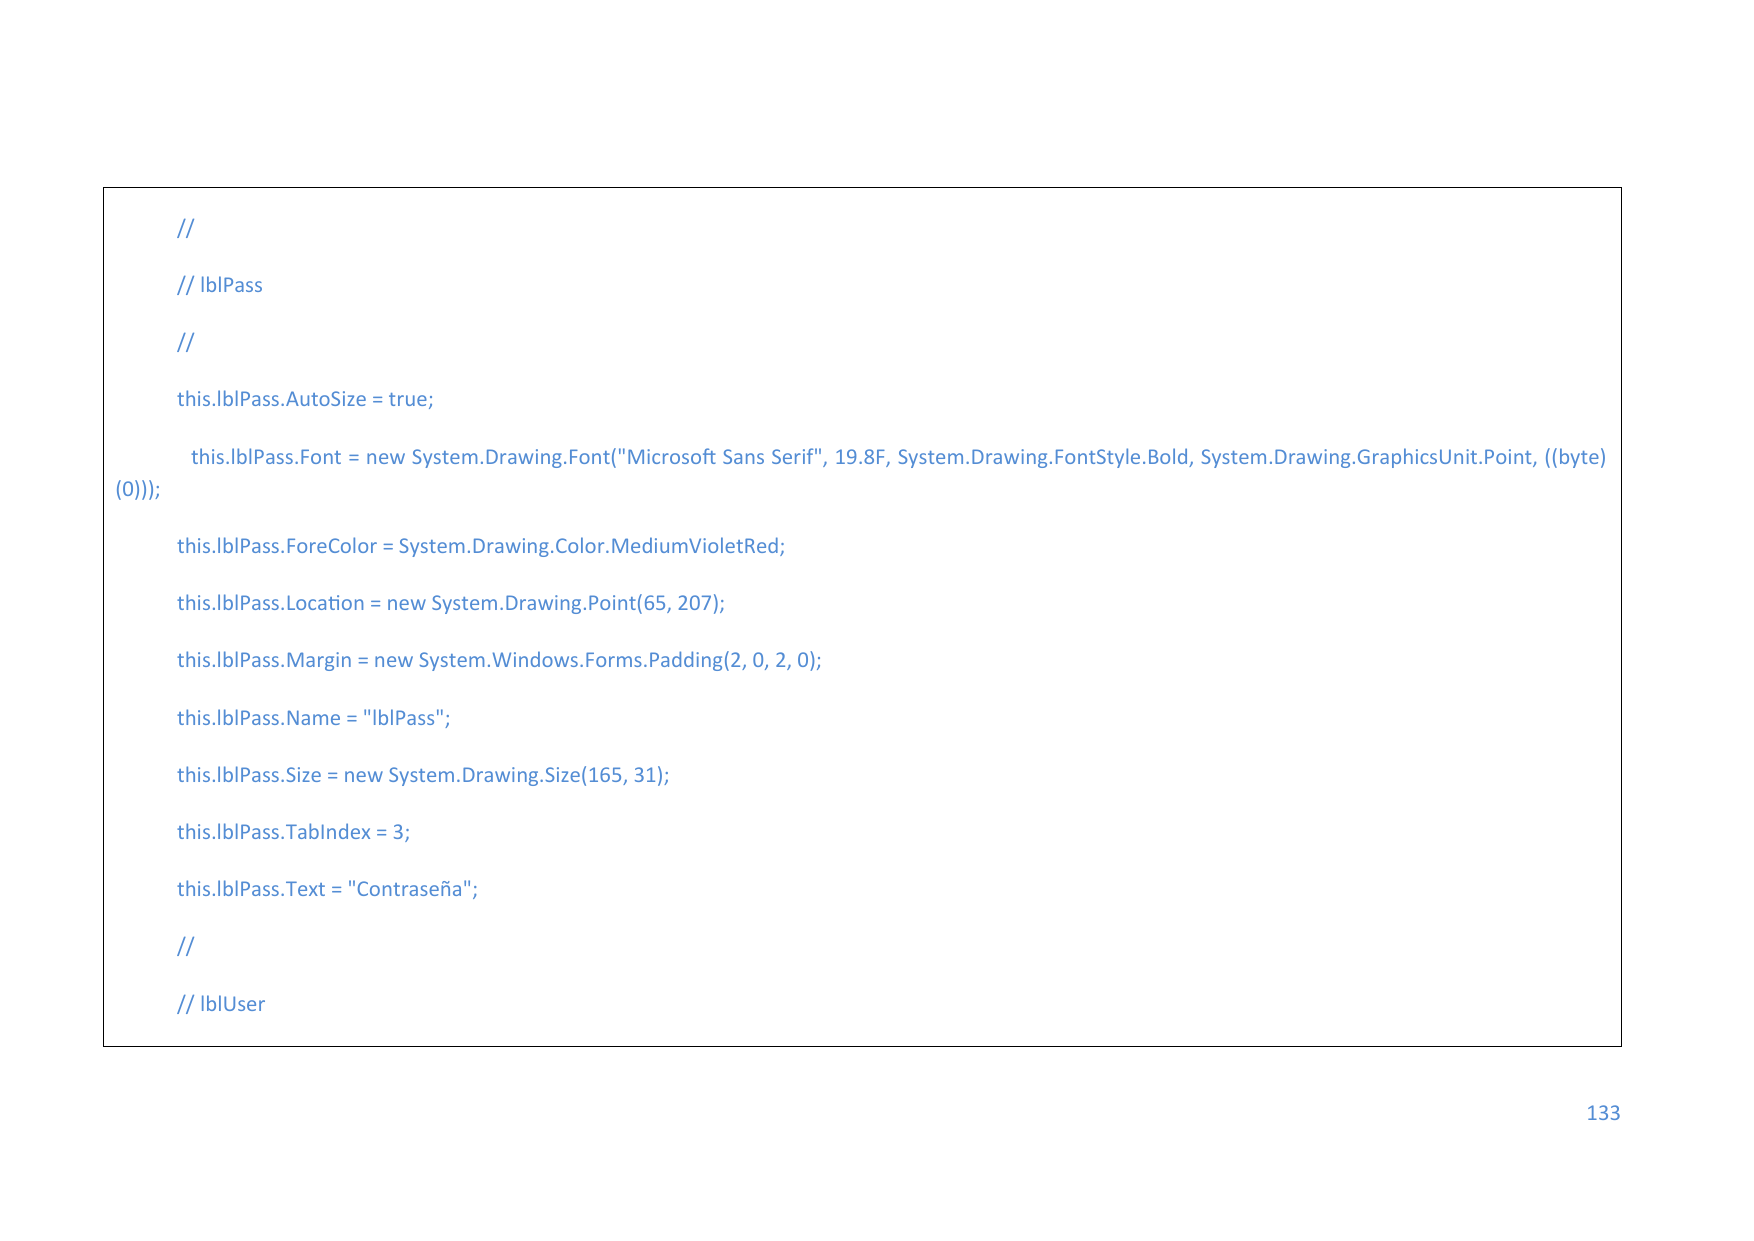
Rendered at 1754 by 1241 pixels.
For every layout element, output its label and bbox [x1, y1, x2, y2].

table_header [104, 188, 1621, 1046]
